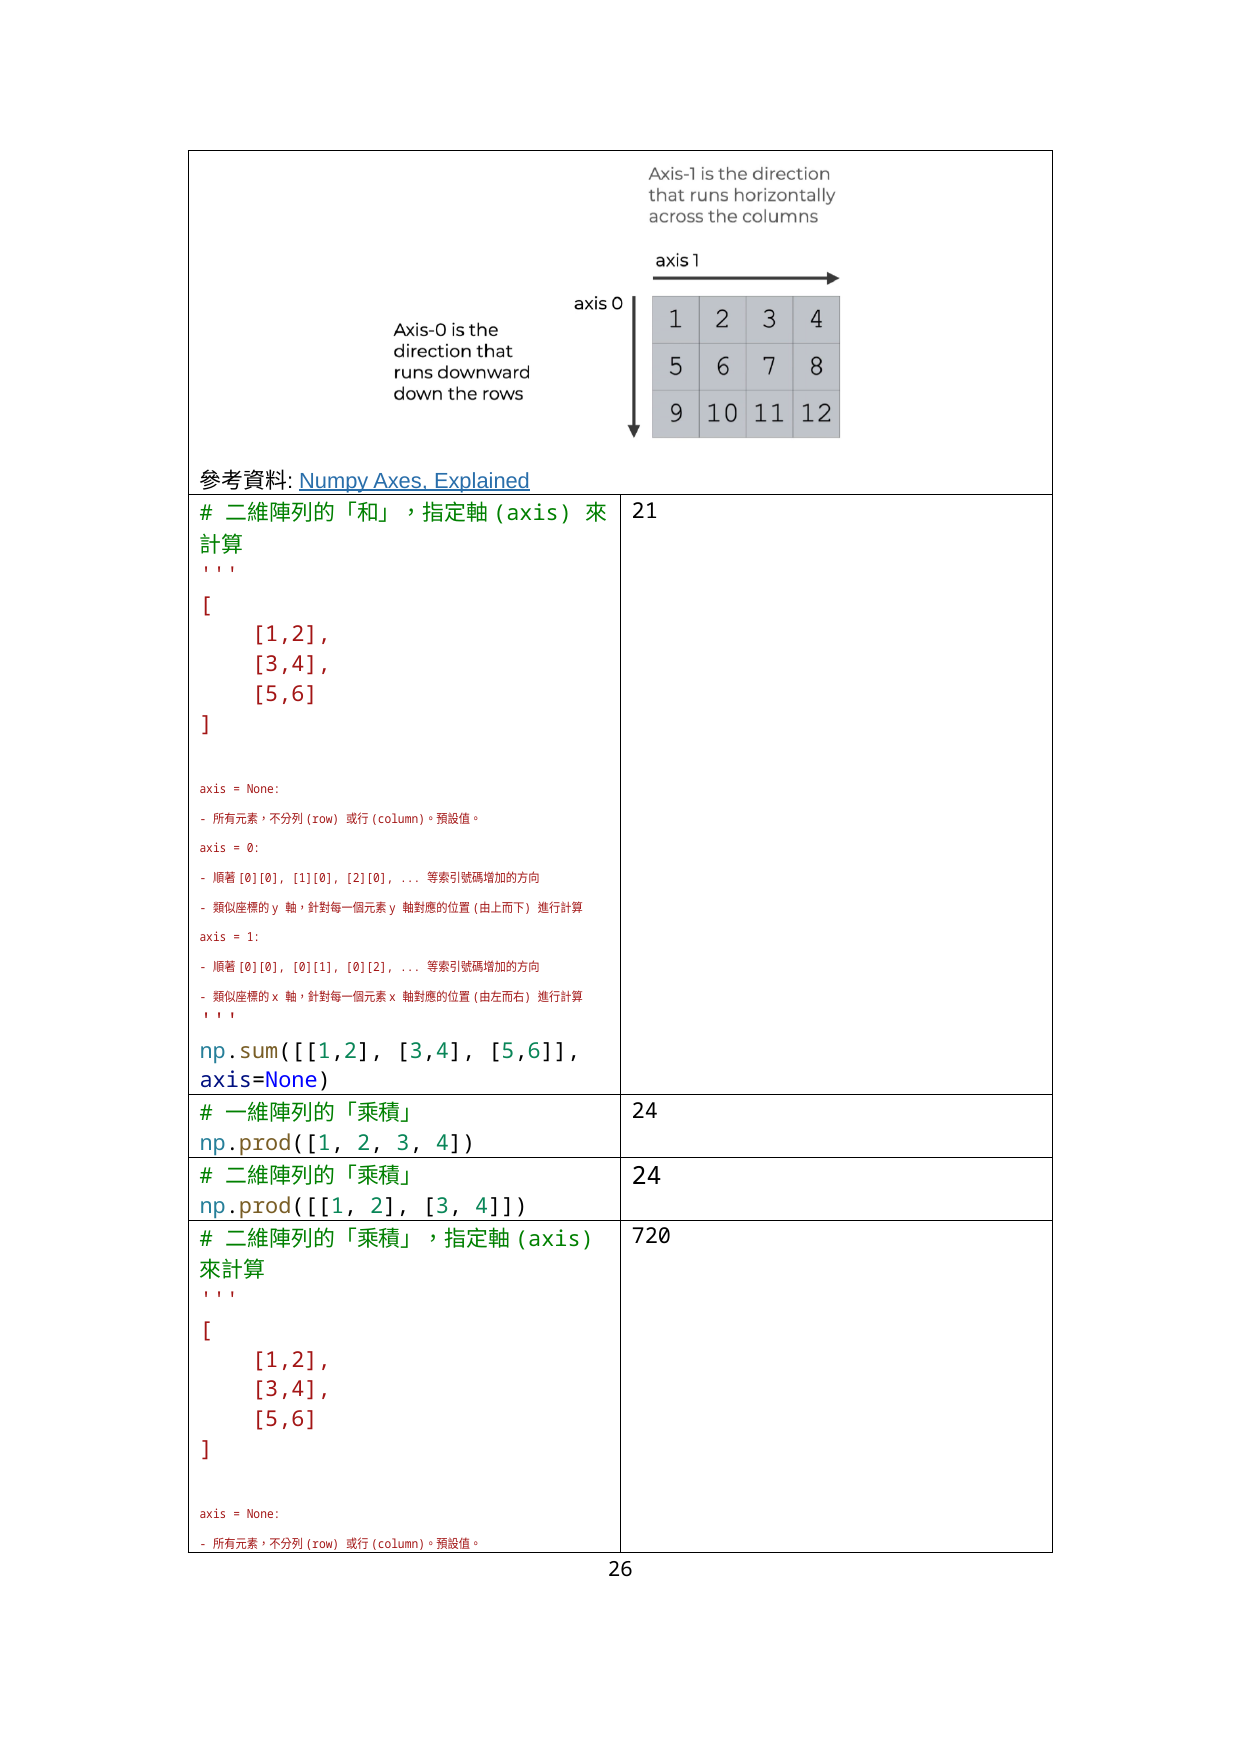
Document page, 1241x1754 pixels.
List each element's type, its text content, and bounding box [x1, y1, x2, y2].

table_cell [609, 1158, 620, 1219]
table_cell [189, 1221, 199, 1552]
table_cell 24 [621, 1095, 1052, 1157]
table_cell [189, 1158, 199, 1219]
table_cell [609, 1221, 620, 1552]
table_cell 軸 (axis) 的概念 參考資料: Numpy Axes, Explained [189, 151, 1052, 494]
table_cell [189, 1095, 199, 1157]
table_cell 24 [621, 1158, 1052, 1219]
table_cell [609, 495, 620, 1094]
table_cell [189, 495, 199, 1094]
table_cell 21 [621, 495, 1052, 1094]
table_cell 720 [621, 1221, 1052, 1552]
picture [374, 151, 866, 463]
